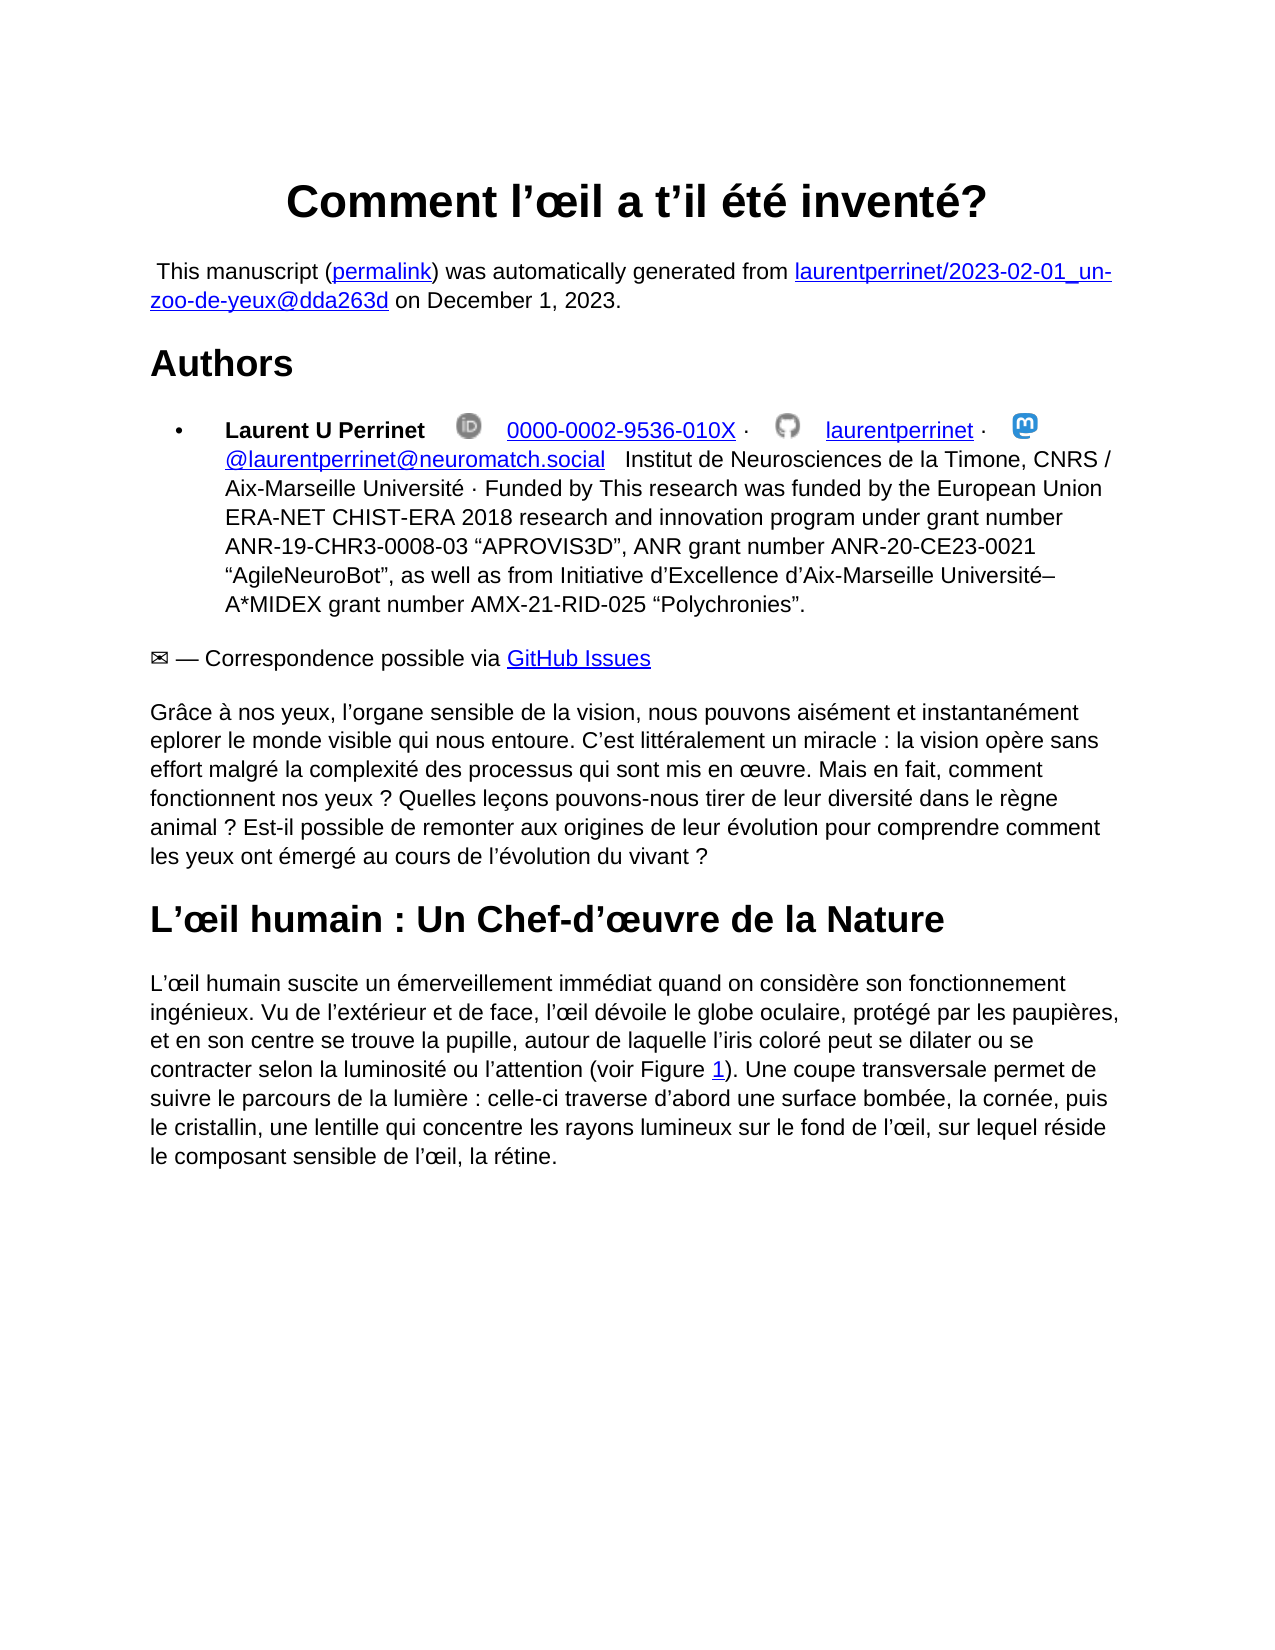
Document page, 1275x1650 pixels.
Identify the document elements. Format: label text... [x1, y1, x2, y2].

picture [775, 413, 801, 439]
subtitle Authors [150, 341, 1125, 384]
picture [456, 413, 482, 439]
text L’œil humain suscite un émerveillement immédiat quand on considère son fonctionnement ingénieux. Vu de l’extérieur et de face, l’œil dévoile le globe oculaire, protégé par les paupières, et en son centre se trouve la pupille, autour de laquelle l’iris coloré peut se dilater ou se contracter selon la luminosité ou l’attention (voir Figure 1). Une coupe transversale permet de suivre le parcours de la lumière : celle-ci traverse d’abord une surface bombée, la cornée, puis le cristallin, une lentille qui concentre les rayons lumineux sur le fond de l’œil, sur lequel réside le composant sensible de l’œil, la rétine. [150, 969, 1125, 1170]
picture [1012, 413, 1038, 439]
text This manuscript (permalink) was automatically generated from laurentperrinet/2023-02-01_un-zoo-de-yeux@dda263d on December 1, 2023. [150, 258, 1125, 313]
text ✉ — Correspondence possible via GitHub Issues [150, 644, 1125, 671]
text Grâce à nos yeux, l’organe sensible de la vision, nous pouvons aisément et instantanément eplorer le monde visible qui nous entoure. C’est littéralement un miracle : la vision opère sans effort malgré la complexité des processus qui sont mis en œuvre. Mais en fait, comment fonctionnent nos yeux ? Quelles leçons pouvons-nous tirer de leur diversité dans le règne animal ? Est-il possible de remonter aux origines de leur évolution pour comprendre comment les yeux ont émergé au cours de l’évolution du vivant ? [150, 698, 1125, 869]
title Comment l’œil a t’il été inventé? [150, 175, 1125, 228]
list Laurent U Perrinet 0000-0002-9536-010X · laurentperrinet · @laurentperrinet@neuromatch.social Institut de Neurosciences de la Timone, CNRS / Aix-Marseille Université · Funded by This research was funded by the European Union ERA-NET CHIST-ERA 2018 research and innovation program under grant number ANR-19-CHR3-0008-03 “APROVIS3D”, ANR grant number ANR-20-CE23-0021 “AgileNeuroBot”, as well as from Initiative d’Excellence d’Aix-Marseille Université–A*MIDEX grant number AMX-21-RID-025 “Polychronies”. [175, 413, 1125, 617]
subtitle L’œil humain : Un Chef-d’œuvre de la Nature [150, 897, 1125, 940]
